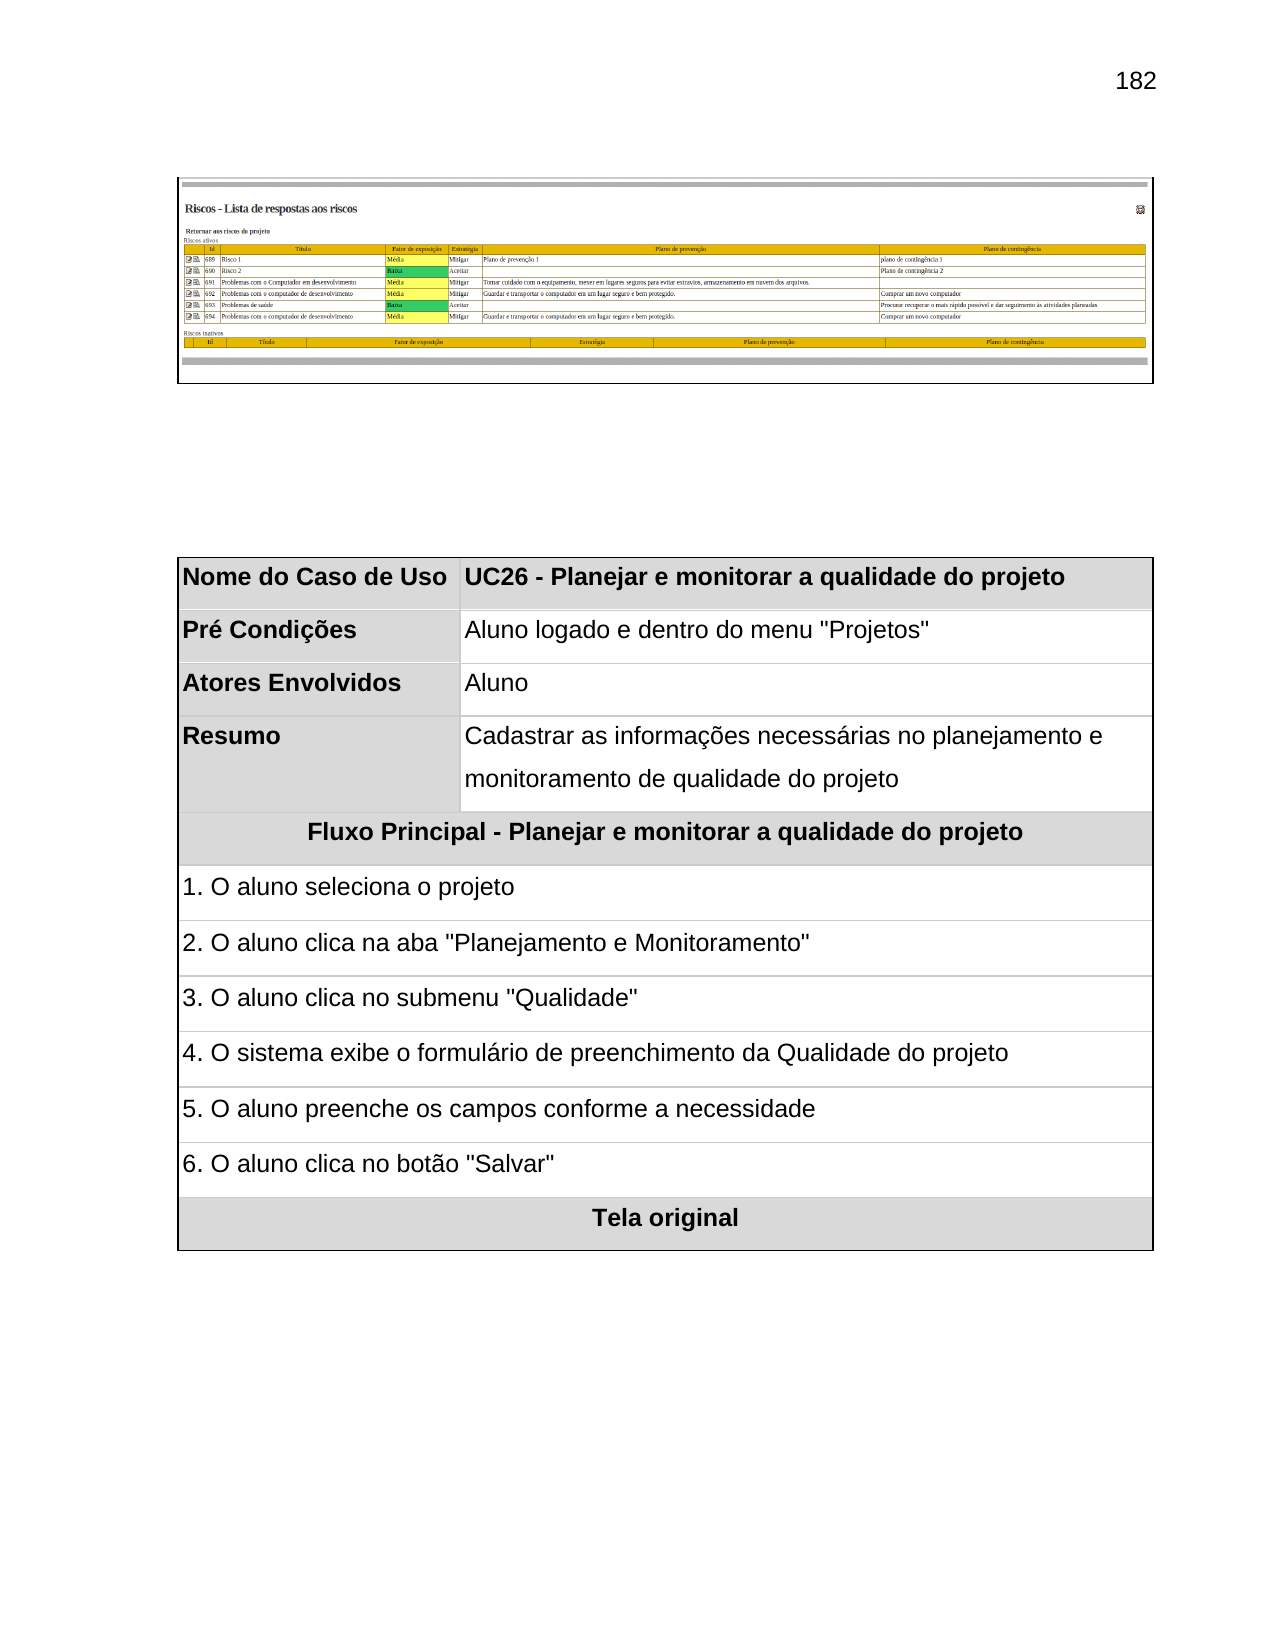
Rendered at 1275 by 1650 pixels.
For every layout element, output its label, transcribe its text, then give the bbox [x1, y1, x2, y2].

table_cell Atores Envolvidos [179, 664, 459, 715]
table_cell Cadastrar as informações necessárias no planejamento e monitoramento de qualidade do projeto [461, 717, 1152, 811]
table_cell 2. O aluno clica na aba "Planejamento e Monitoramento" [179, 921, 1152, 975]
table_cell Resumo [179, 717, 459, 811]
table_cell 4. O sistema exibe o formulário de preenchimento da Qualidade do projeto [179, 1032, 1152, 1086]
table_cell 3. O aluno clica no submenu "Qualidade" [179, 977, 1152, 1031]
table_cell 6. O aluno clica no botão "Salvar" [179, 1143, 1152, 1197]
table_header UC26 - Planejar e monitorar a qualidade do projeto [461, 558, 1152, 609]
table_cell 1. O aluno seleciona o projeto [179, 866, 1152, 920]
table_cell [179, 179, 1152, 383]
table_cell Pré Condições [179, 611, 459, 662]
table_cell Aluno logado e dentro do menu "Projetos" [461, 611, 1152, 662]
table_cell Aluno [461, 664, 1152, 715]
picture [182, 182, 1148, 365]
table_cell Fluxo Principal - Planejar e monitorar a qualidade do projeto [179, 813, 1152, 864]
table_header Nome do Caso de Uso [179, 558, 459, 609]
table_cell 5. O aluno preenche os campos conforme a necessidade [179, 1088, 1152, 1141]
table_cell Tela original [179, 1198, 1152, 1250]
